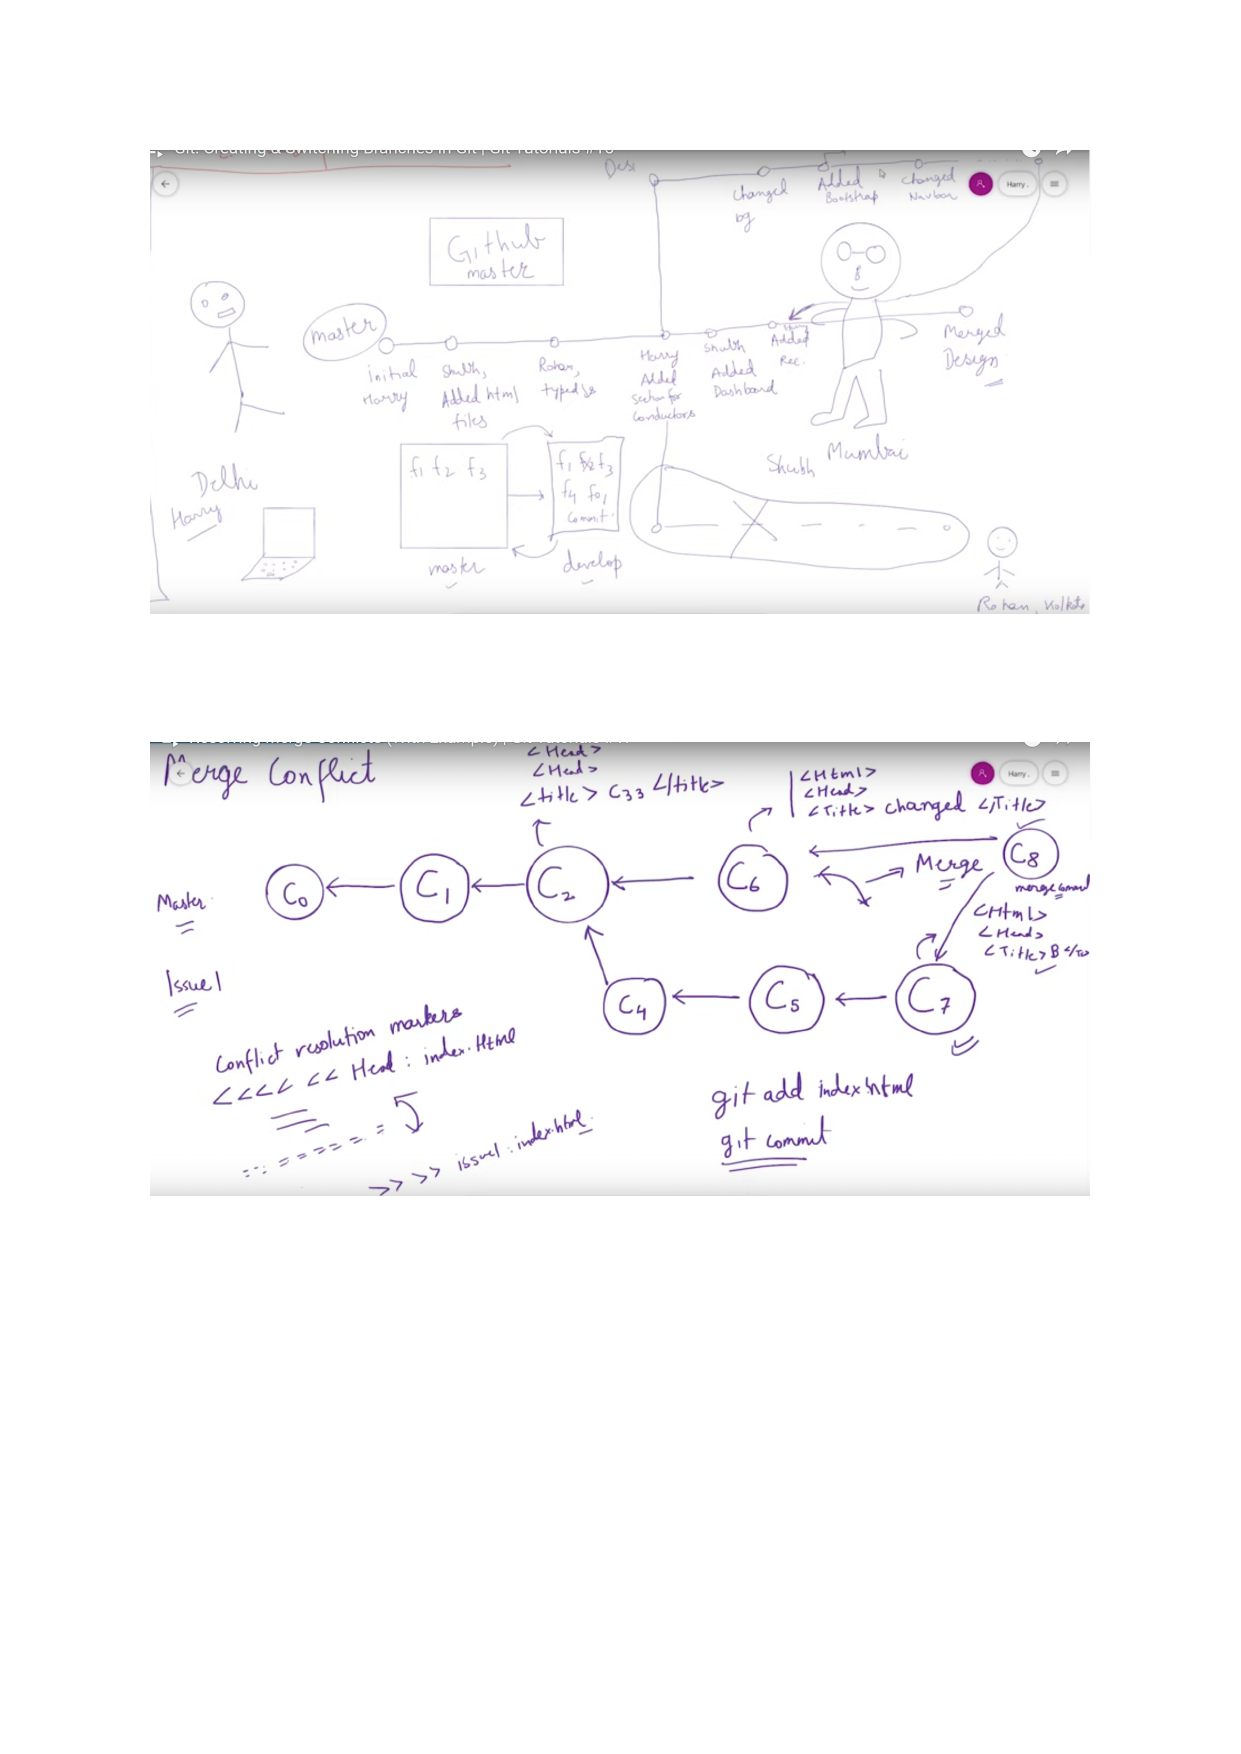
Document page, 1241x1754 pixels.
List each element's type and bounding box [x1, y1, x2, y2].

picture [150, 742, 1091, 1196]
picture [150, 150, 1091, 614]
